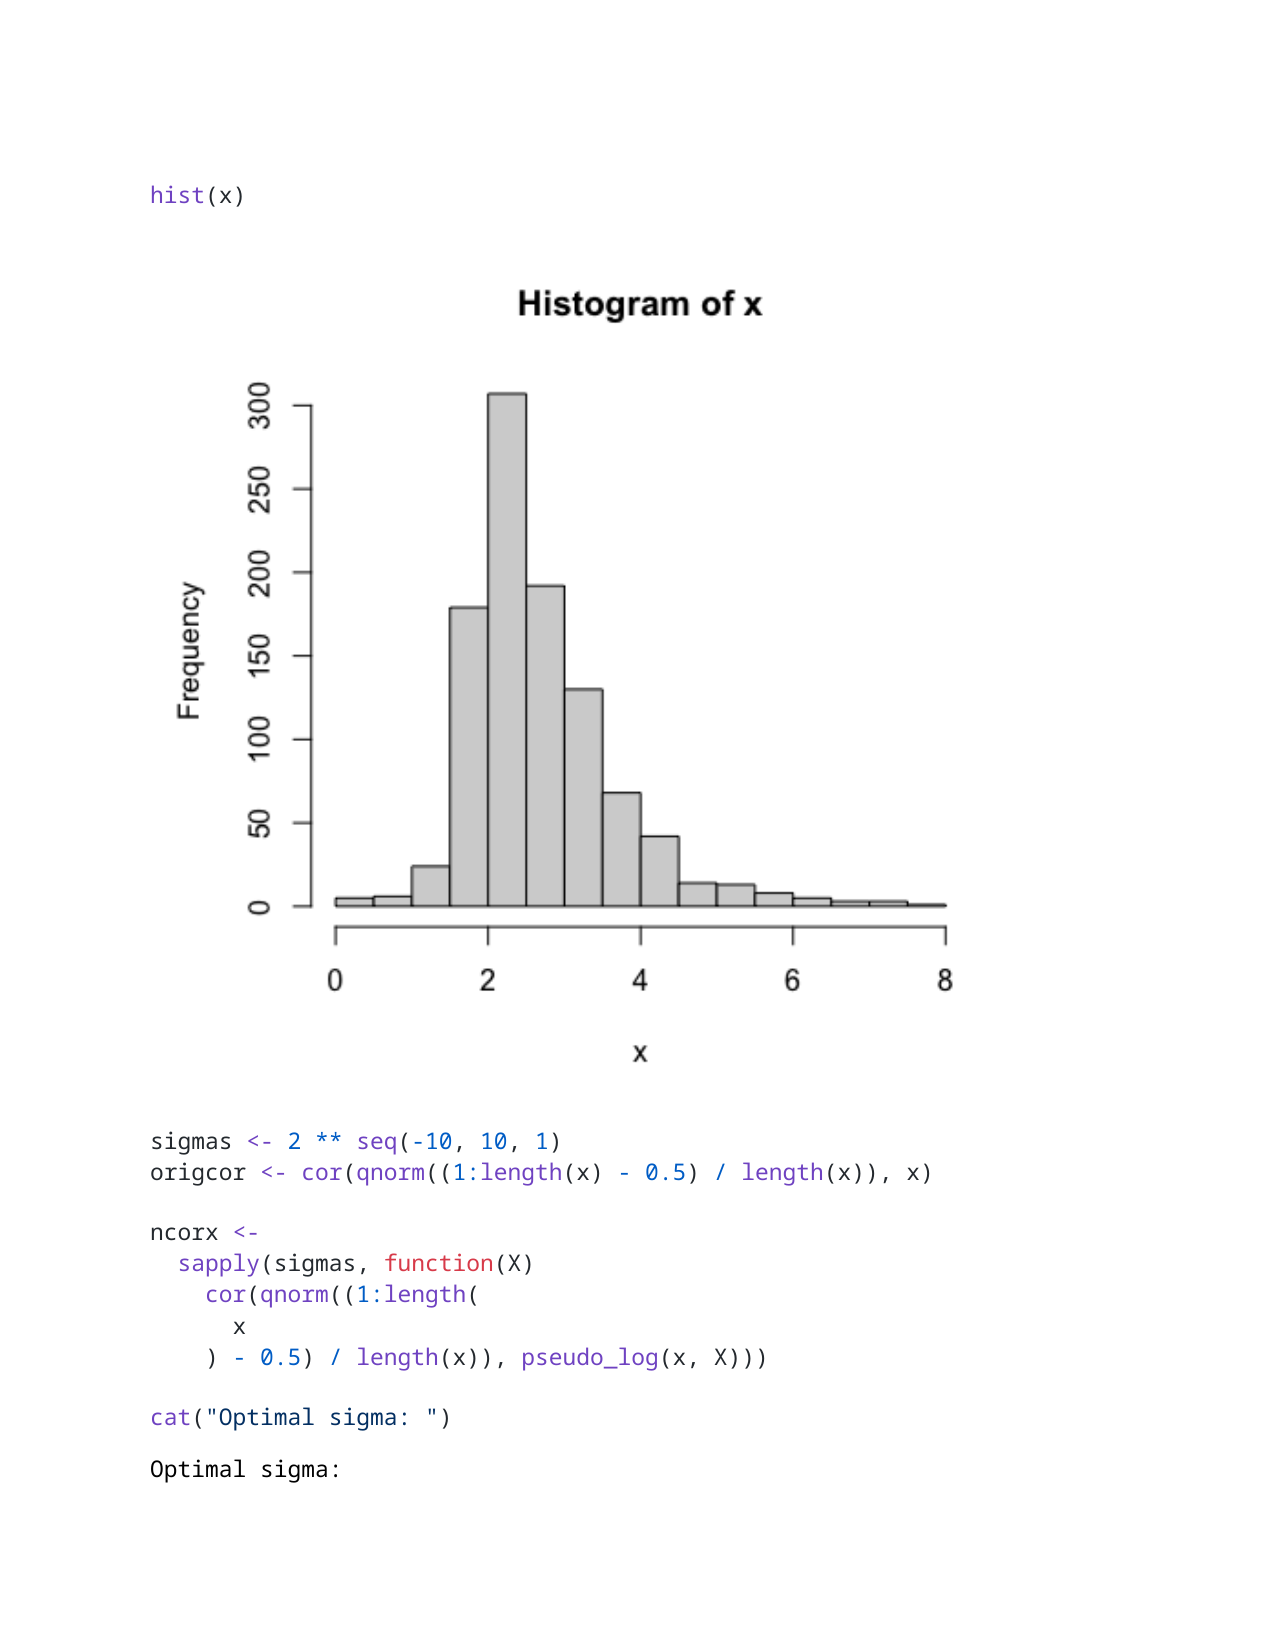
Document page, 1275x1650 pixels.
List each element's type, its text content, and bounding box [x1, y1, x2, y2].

picture [168, 230, 1044, 1106]
text sigmas <- 2 ** seq(-10, 10, 1) origcor <- cor(qnorm((1:length(x) - 0.5) / length(x)), x) ncorx <- sapply(sigmas, function(X) cor(qnorm((1:length( x ) - 0.5) / length(x)), pseudo_log(x, X))) cat("Optimal sigma: ") [150, 1124, 1125, 1432]
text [150, 150, 1125, 210]
text Optimal sigma: [150, 1453, 1125, 1484]
